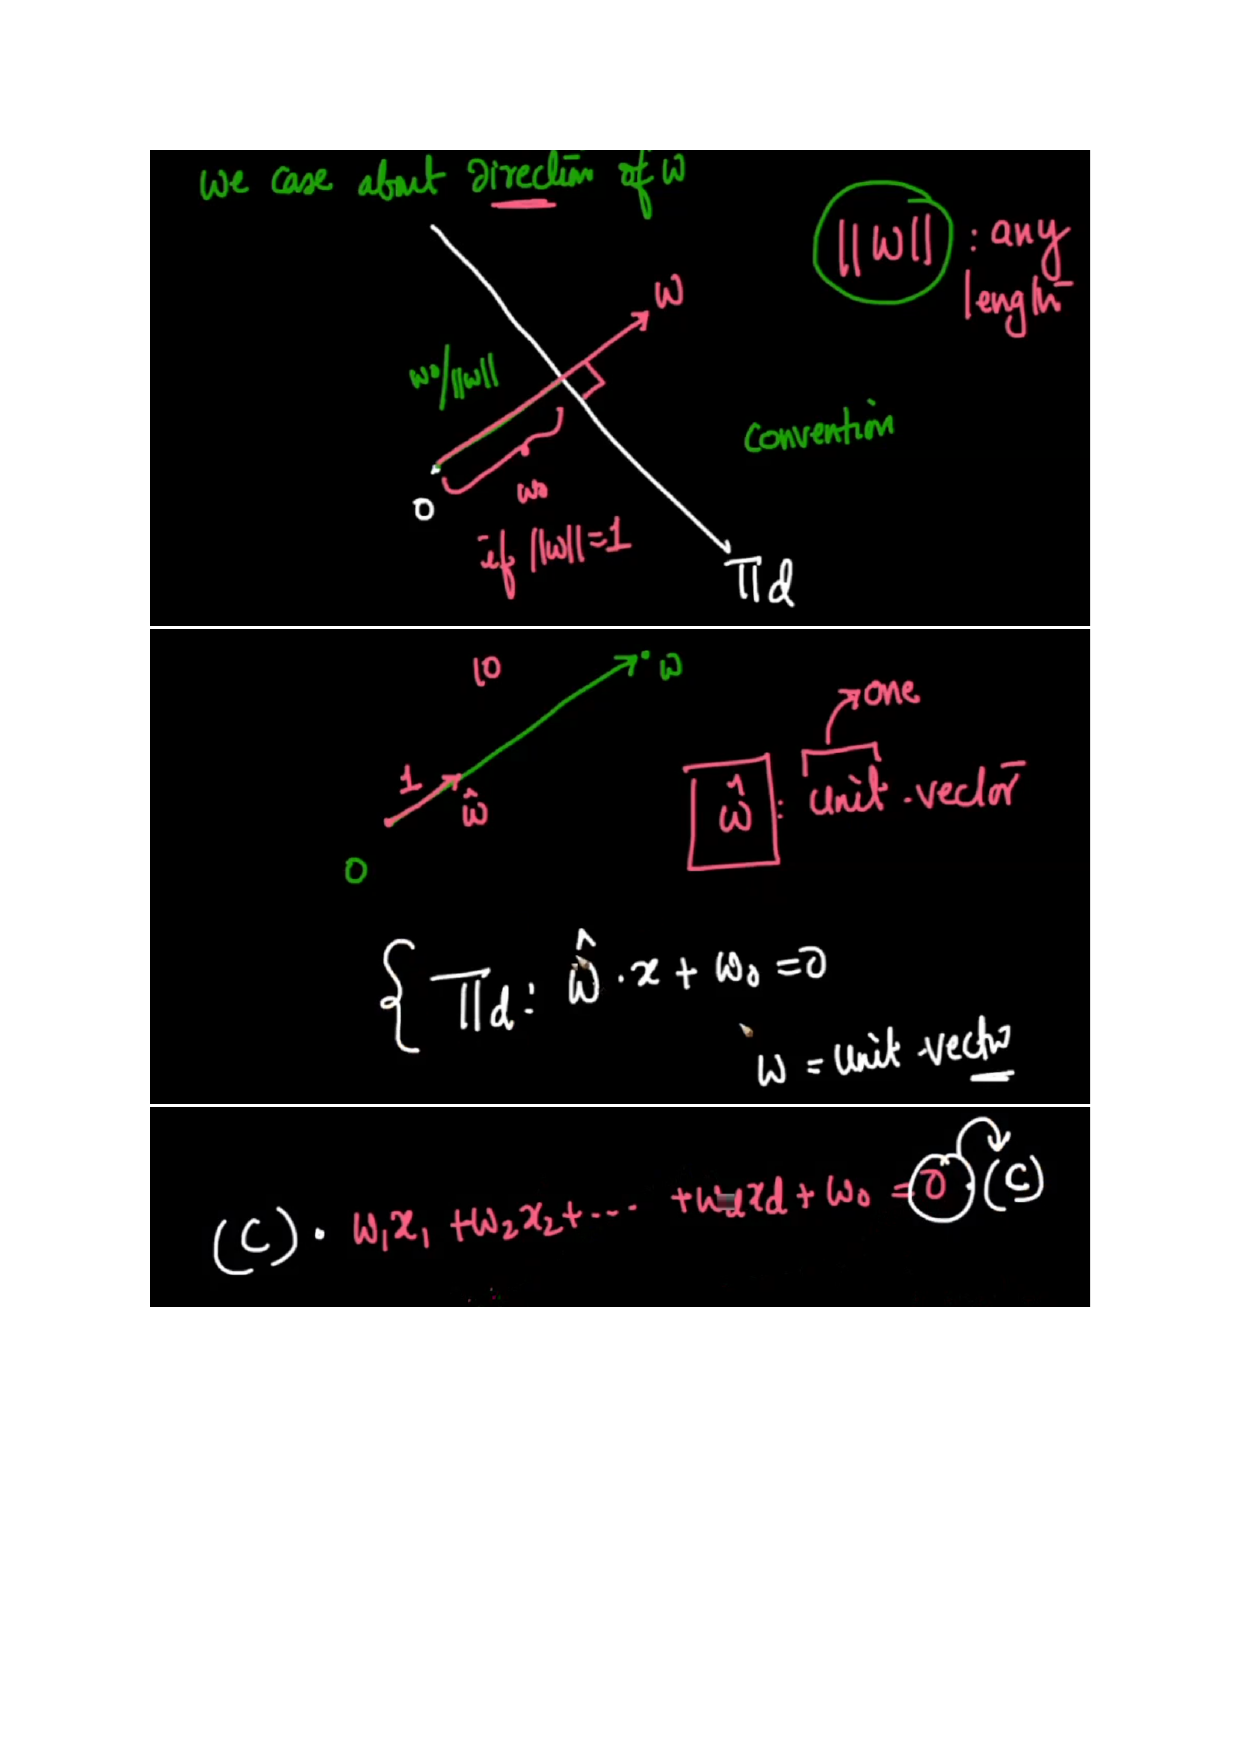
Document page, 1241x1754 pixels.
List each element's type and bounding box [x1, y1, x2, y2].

picture [150, 150, 1091, 626]
picture [150, 629, 1091, 1104]
picture [150, 1107, 1091, 1307]
